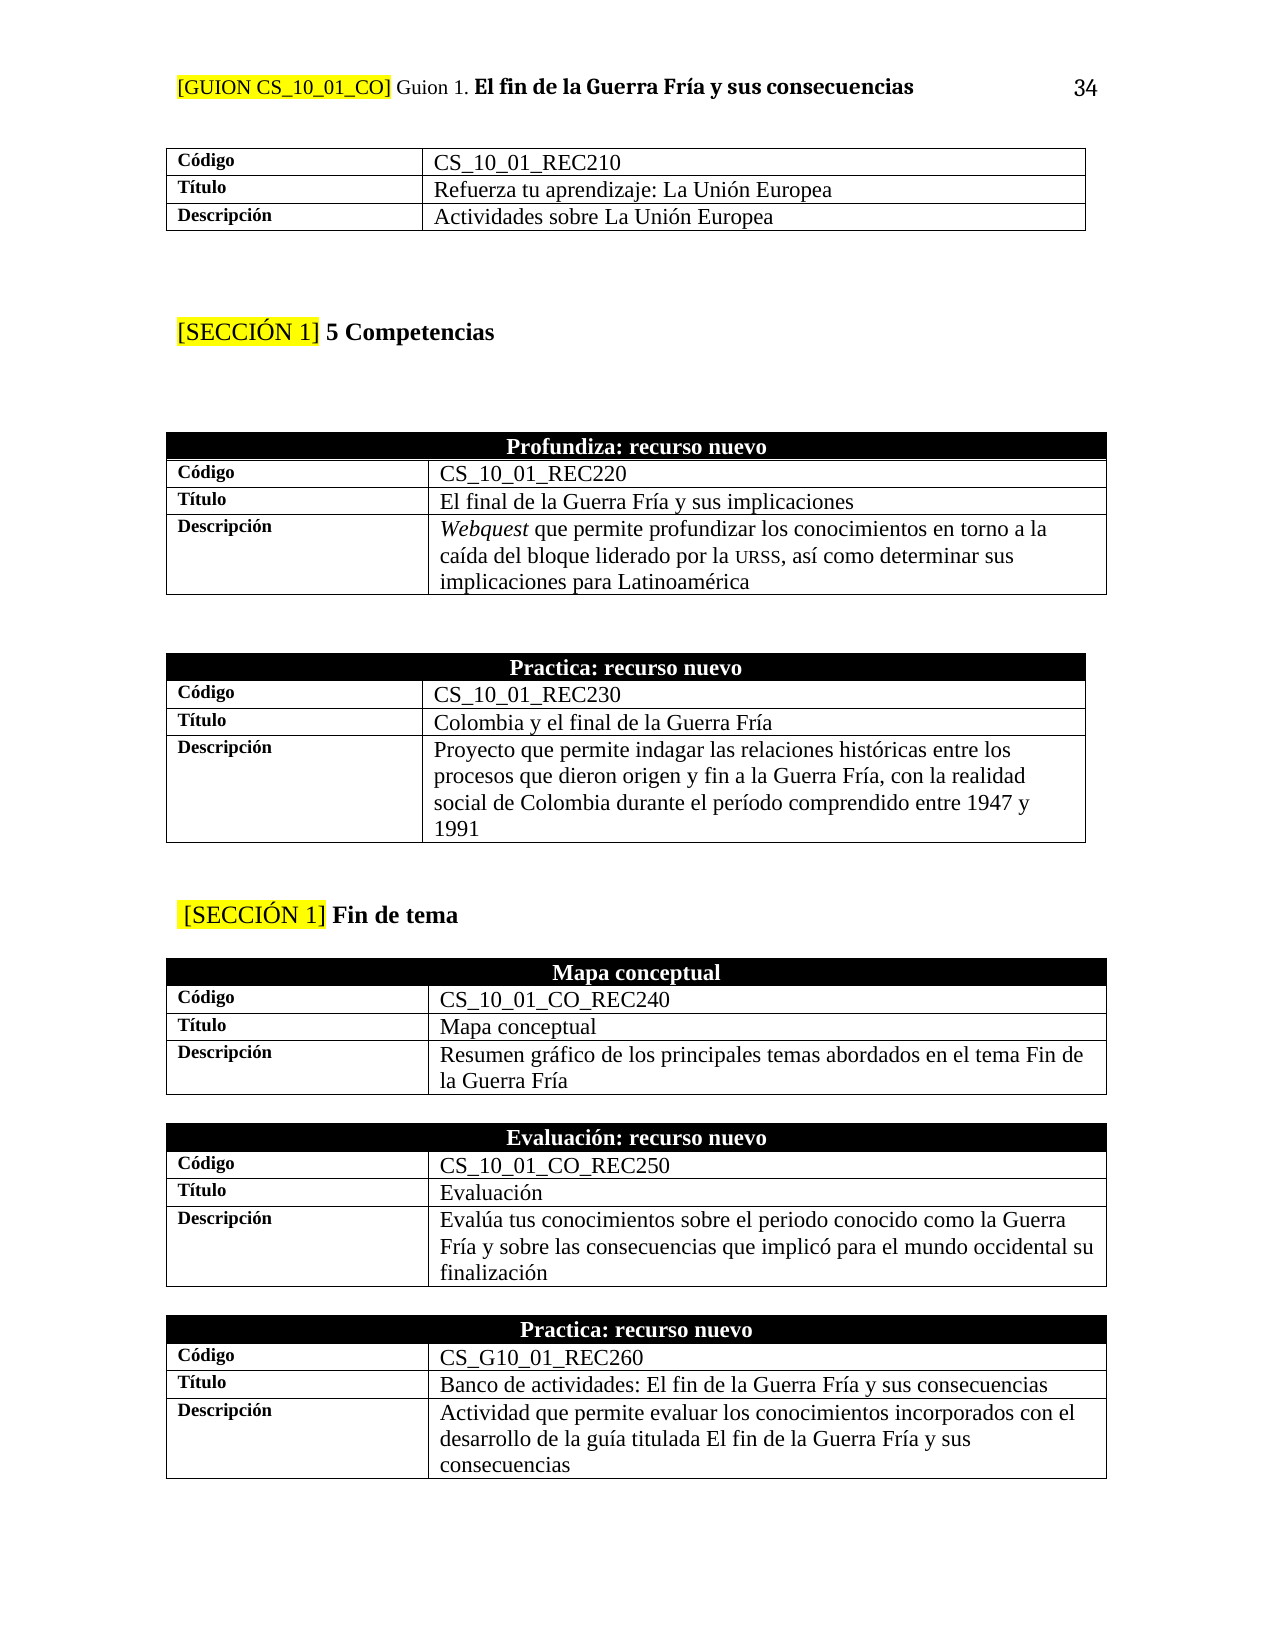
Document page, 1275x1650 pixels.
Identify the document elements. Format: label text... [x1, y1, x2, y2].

table_cell Código [167, 149, 422, 175]
table_cell Proyecto que permite indagar las relaciones históricas entre los procesos que dieron origen y fin a la Guerra Fría, con la realidad social de Colombia durante el período comprendido entre 1947 y 1991 [423, 736, 1085, 842]
table_cell CS_10_01_REC220 [429, 461, 1106, 487]
table_cell Título [167, 1014, 428, 1040]
table_cell Descripción [167, 736, 422, 842]
table_cell Webquest que permite profundizar los conocimientos en torno a la caída del bloque liderado por la urss, así como determinar sus implicaciones para Latinoamérica [429, 515, 1106, 594]
table_cell Título [167, 1179, 428, 1206]
table_cell Título [167, 1371, 428, 1398]
table_header Practica: recurso nuevo [167, 654, 1085, 680]
table_cell Código [167, 461, 428, 487]
table_cell Código [167, 1152, 428, 1178]
table_cell Actividades sobre La Unión Europea [423, 204, 1085, 230]
table_cell Resumen gráfico de los principales temas abordados en el tema Fin de la Guerra Fría [429, 1041, 1106, 1093]
table_cell Descripción [167, 1041, 428, 1093]
table_cell Mapa conceptual [429, 1014, 1106, 1040]
table_cell Título [167, 176, 422, 202]
table_cell Banco de actividades: El fin de la Guerra Fría y sus consecuencias [429, 1371, 1106, 1398]
table_cell Código [167, 986, 428, 1012]
table_cell CS_10_01_REC230 [423, 681, 1085, 708]
table_cell Título [167, 488, 428, 514]
table_cell El final de la Guerra Fría y sus implicaciones [429, 488, 1106, 514]
table_cell Descripción [167, 1399, 428, 1478]
table_cell Actividad que permite evaluar los conocimientos incorporados con el desarrollo de la guía titulada El fin de la Guerra Fría y sus consecuencias [429, 1399, 1106, 1478]
table_cell Título [167, 709, 422, 735]
text [SECCIÓN 1] Fin de tema [326, 900, 1098, 929]
table_cell CS_10_01_CO_REC250 [429, 1152, 1106, 1178]
text [SECCIÓN 1] 5 Competencias [319, 317, 1098, 346]
table_cell CS_10_01_CO_REC240 [429, 986, 1106, 1012]
table_cell CS_10_01_REC210 [423, 149, 1085, 175]
table_cell Refuerza tu aprendizaje: La Unión Europea [423, 176, 1085, 202]
table_cell CS_G10_01_REC260 [429, 1344, 1106, 1370]
table_header Practica: recurso nuevo [167, 1316, 1106, 1343]
table_cell Evalúa tus conocimientos sobre el periodo conocido como la Guerra Fría y sobre las consecuencias que implicó para el mundo occidental su finalización [429, 1207, 1106, 1286]
table_cell Descripción [167, 204, 422, 230]
table_cell Descripción [167, 1207, 428, 1286]
table_cell Código [167, 1344, 428, 1370]
table_cell Colombia y el final de la Guerra Fría [423, 709, 1085, 735]
table_cell Descripción [167, 515, 428, 594]
table_cell Evaluación [429, 1179, 1106, 1206]
table_cell Código [167, 681, 422, 708]
table_header Evaluación: recurso nuevo [167, 1124, 1106, 1151]
table_header Profundiza: recurso nuevo [167, 433, 1106, 459]
table_header Mapa conceptual [167, 959, 1106, 985]
